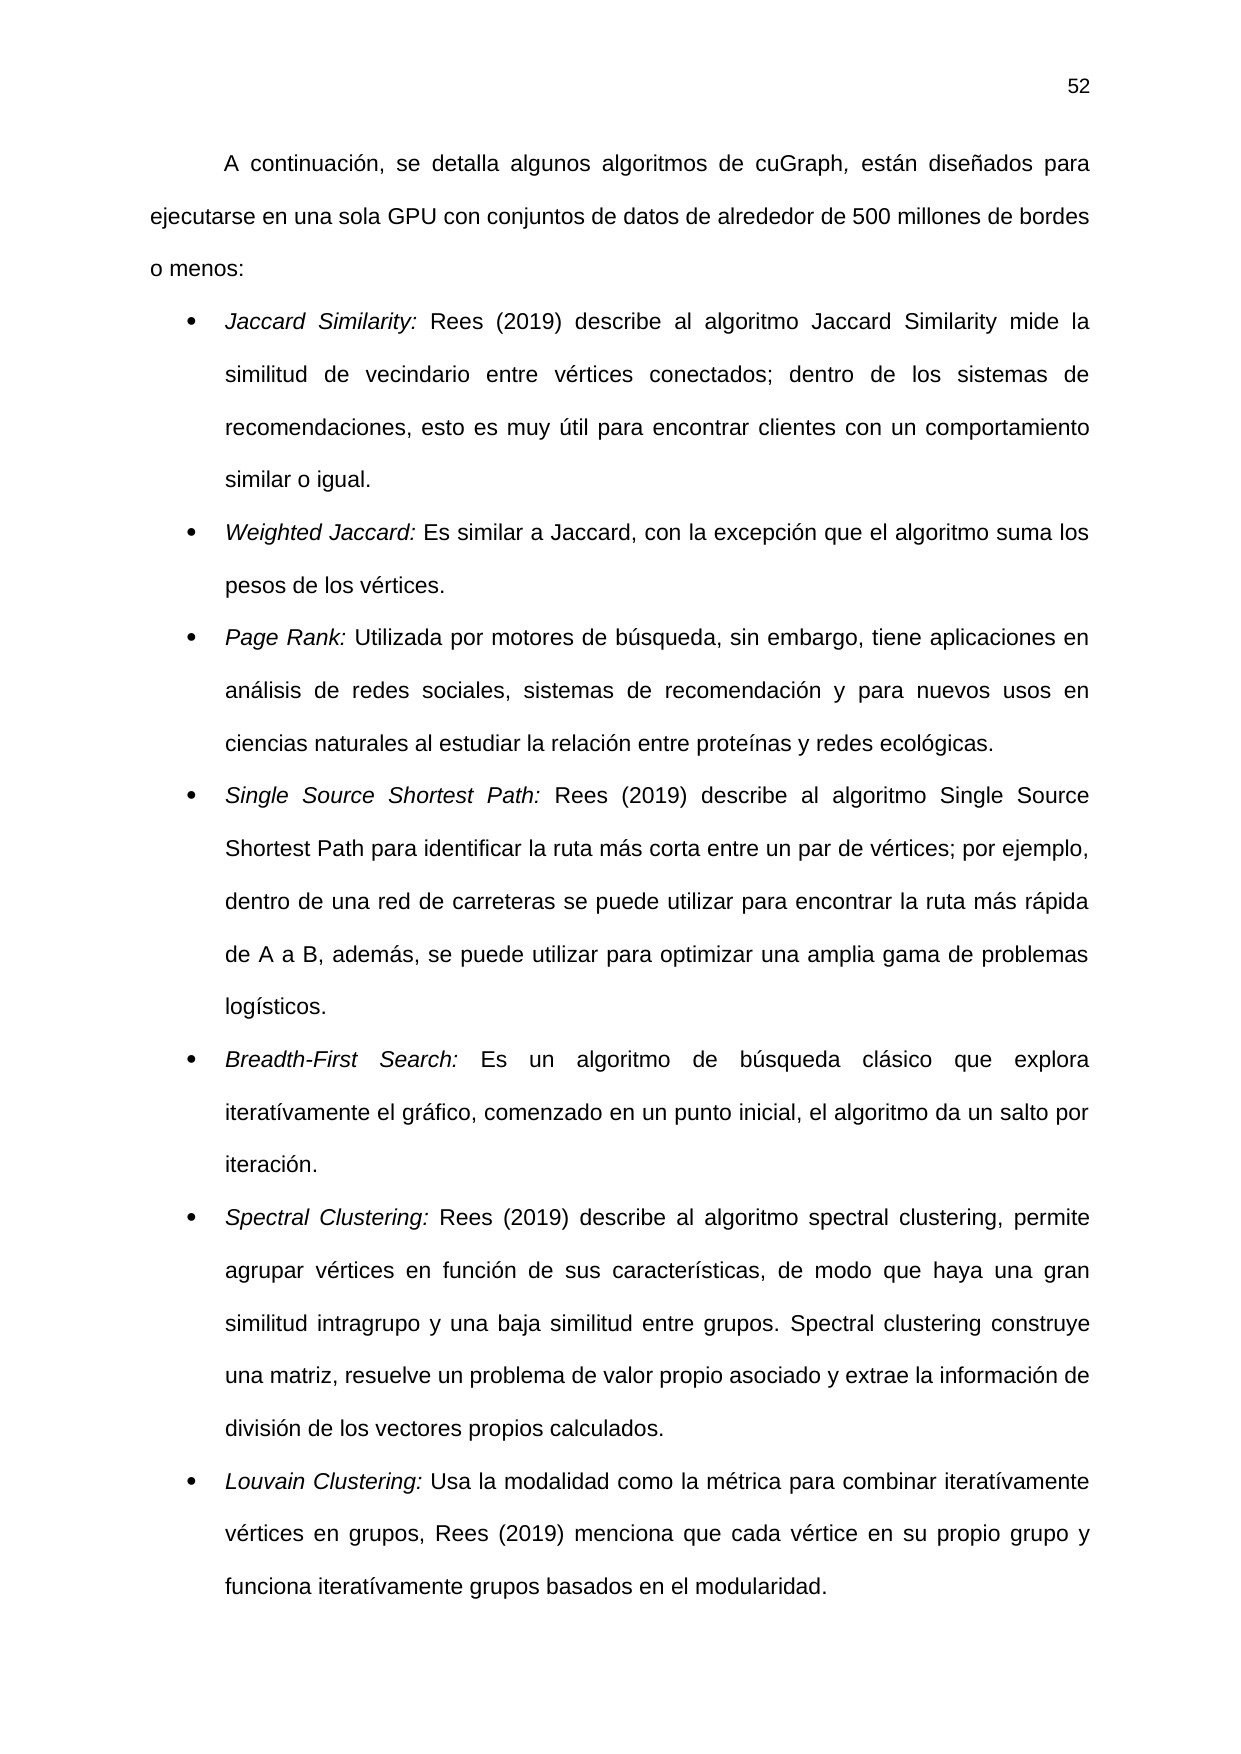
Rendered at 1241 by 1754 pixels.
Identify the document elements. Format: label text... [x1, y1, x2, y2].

list Weighted Jaccard: Es similar a Jaccard, con la excepción que el algoritmo suma los pesos de los vértices. [187, 519, 1090, 598]
list Spectral Clustering: Rees (2019) describe al algoritmo spectral clustering, permite agrupar vértices en función de sus características, de modo que haya una gran similitud intragrupo y una baja similitud entre grupos. Spectral clustering construye una matriz, resuelve un problema de valor propio asociado y extrae la información de división de los vectores propios calculados. [187, 1204, 1090, 1441]
text A continuación, se detalla algunos algoritmos de cuGraph, están diseñados para ejecutarse en una sola GPU con conjuntos de datos de alrededor de 500 millones de bordes o menos: [150, 150, 1090, 282]
list Louvain Clustering: Usa la modalidad como la métrica para combinar iteratívamente vértices en grupos, Rees (2019) menciona que cada vértice en su propio grupo y funciona iteratívamente grupos basados en el modularidad. [187, 1468, 1090, 1599]
list Page Rank: Utilizada por motores de búsqueda, sin embargo, tiene aplicaciones en análisis de redes sociales, sistemas de recomendación y para nuevos usos en ciencias naturales al estudiar la relación entre proteínas y redes ecológicas. [187, 624, 1090, 756]
list Jaccard Similarity: Rees (2019) describe al algoritmo Jaccard Similarity mide la similitud de vecindario entre vértices conectados; dentro de los sistemas de recomendaciones, esto es muy útil para encontrar clientes con un comportamiento similar o igual. [187, 308, 1090, 493]
list Single Source Shortest Path: Rees (2019) describe al algoritmo Single Source Shortest Path para identificar la ruta más corta entre un par de vértices; por ejemplo, dentro de una red de carreteras se puede utilizar para encontrar la ruta más rápida de A a B, además, se puede utilizar para optimizar una amplia gama de problemas logísticos. [187, 782, 1090, 1020]
list Breadth-First Search: Es un algoritmo de búsqueda clásico que explora iteratívamente el gráfico, comenzado en un punto inicial, el algoritmo da un salto por iteración. [187, 1046, 1090, 1178]
